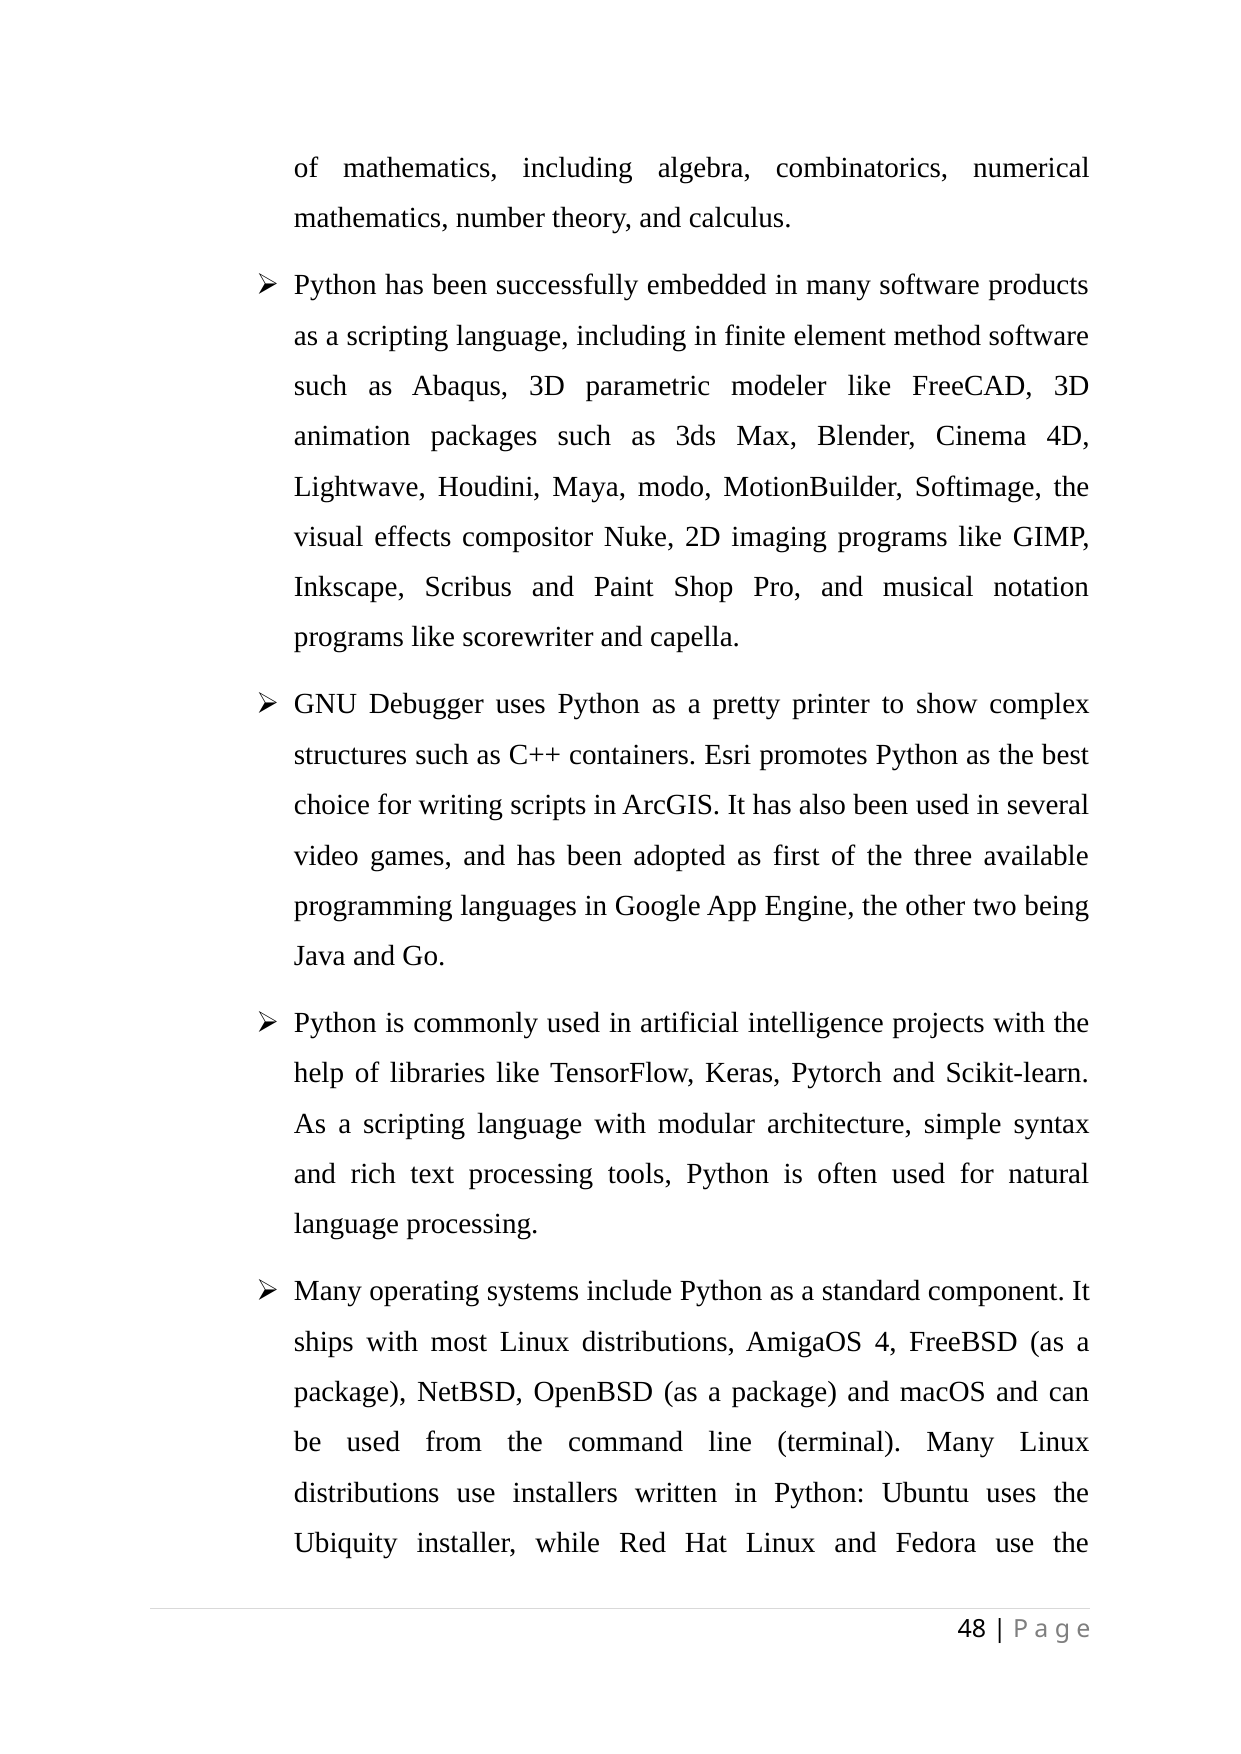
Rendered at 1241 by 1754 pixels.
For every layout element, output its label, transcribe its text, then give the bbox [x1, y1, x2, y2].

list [256, 150, 1090, 234]
list Python is commonly used in artificial intelligence projects with the help of libraries like TensorFlow, Keras, Pytorch and Scikit-learn. As a scripting language with modular architecture, simple syntax and rich text processing tools, Python is often used for natural language processing. [256, 1005, 1090, 1240]
list GNU Debugger uses Python as a pretty printer to show complex structures such as C++ containers. Esri promotes Python as the best choice for writing scripts in ArcGIS. It has also been used in several video games, and has been adopted as first of the three available programming languages in Google App Engine, the other two being Java and Go. [256, 687, 1090, 972]
list Python has been successfully embedded in many software products as a scripting language, including in finite element method software such as Abaqus, 3D parametric modeler like FreeCAD, 3D animation packages such as 3ds Max, Blender, Cinema 4D, Lightwave, Houdini, Maya, modo, MotionBuilder, Softimage, the visual effects compositor Nuke, 2D imaging programs like GIMP, Inkscape, Scribus and Paint Shop Pro, and musical notation programs like scorewriter and capella. [256, 267, 1090, 653]
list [256, 1273, 1090, 1559]
